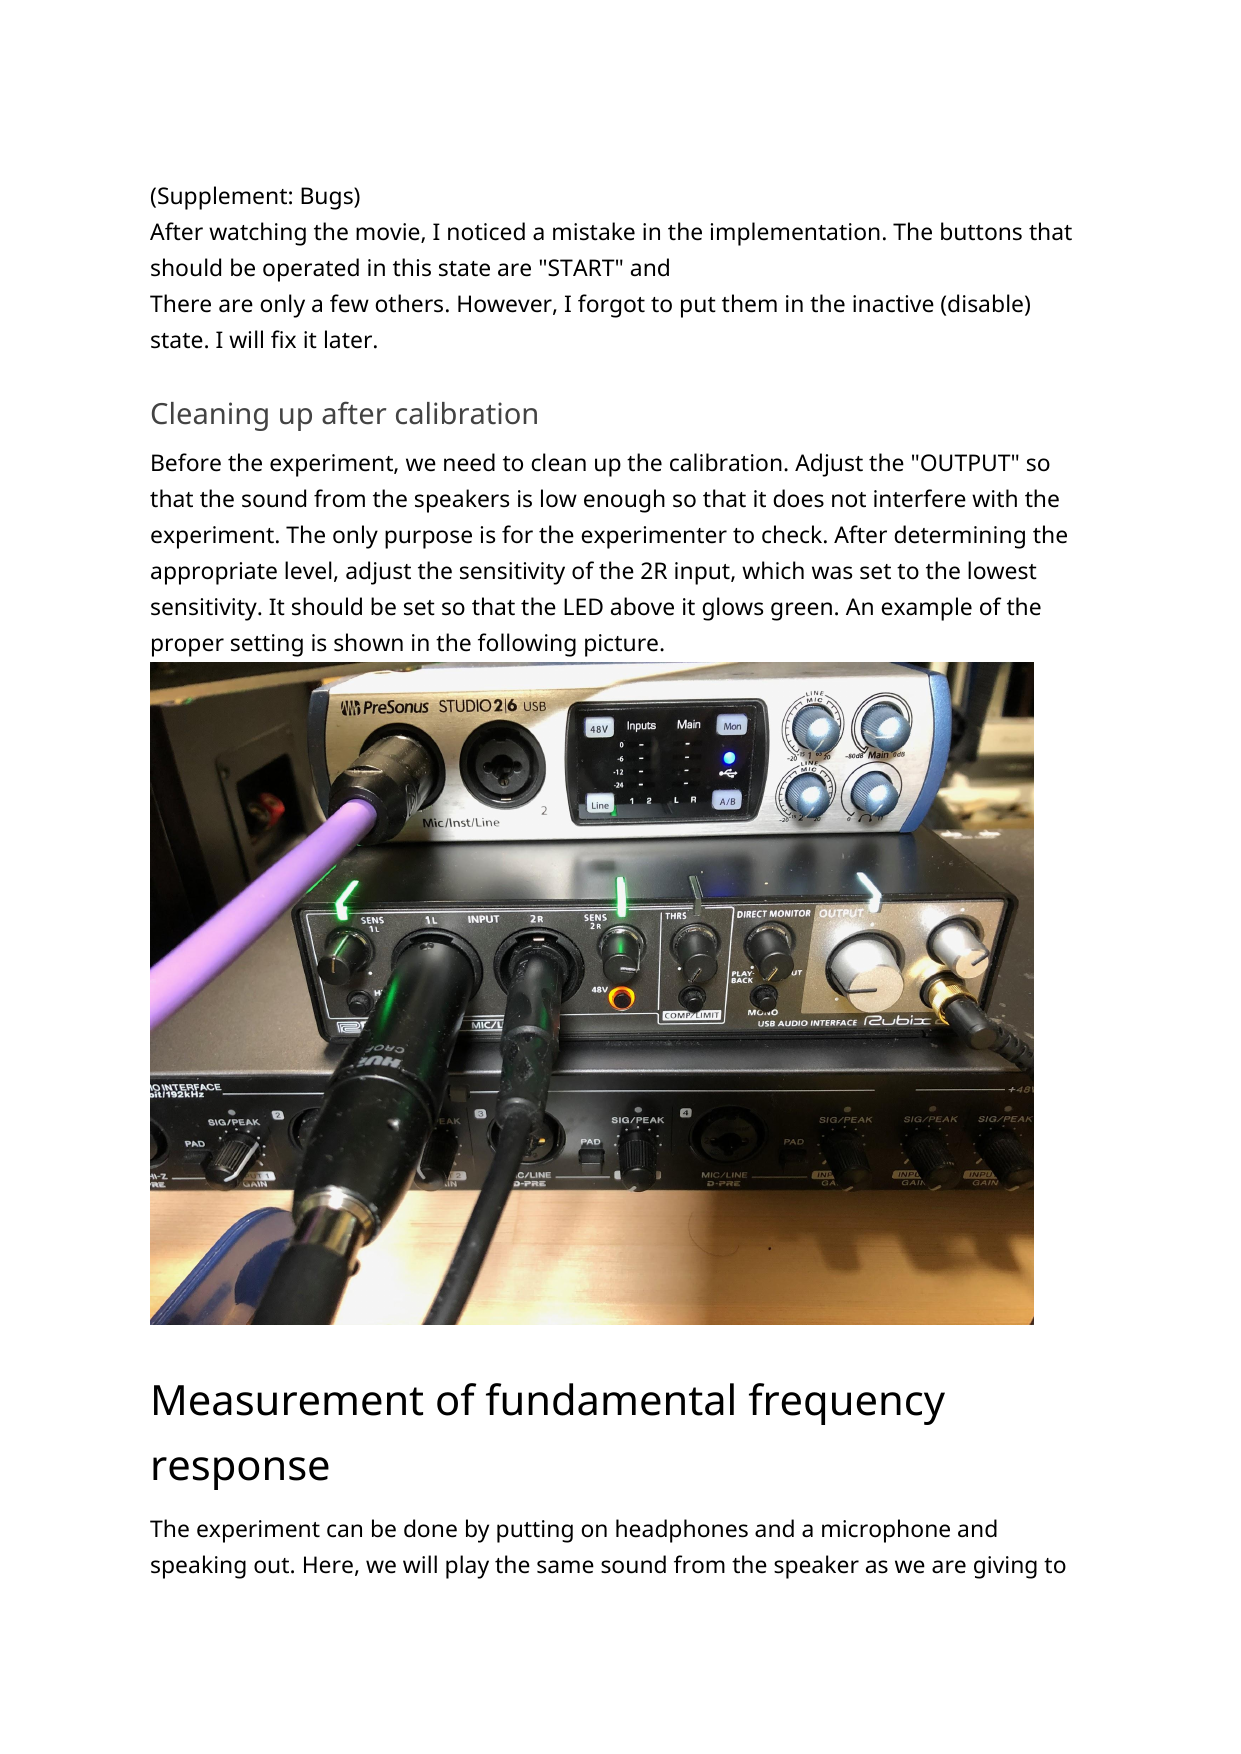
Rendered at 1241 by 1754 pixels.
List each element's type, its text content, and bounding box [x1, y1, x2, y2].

picture [150, 662, 1034, 1325]
text After watching the movie, I noticed a mistake in the implementation. The buttons that should be operated in this state are "START" and [150, 216, 1090, 283]
subtitle Measurement of fundamental frequency response [150, 1370, 1090, 1492]
subtitle Cleaning up after calibration [150, 393, 1090, 433]
text (Supplement: Bugs) [150, 180, 1090, 211]
text There are only a few others. However, I forgot to put them in the inactive (disable) state. I will fix it later. [150, 288, 1090, 355]
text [150, 1513, 1090, 1581]
text Before the experiment, we need to clean up the calibration. Adjust the "OUTPUT" so that the sound from the speakers is low enough so that it does not interfere with the experiment. The only purpose is for the experimenter to check. After determining the appropriate level, adjust the sensitivity of the 2R input, which was set to the lowest sensitivity. It should be set so that the LED above it glows green. An example of the proper setting is shown in the following picture. [150, 447, 1090, 658]
